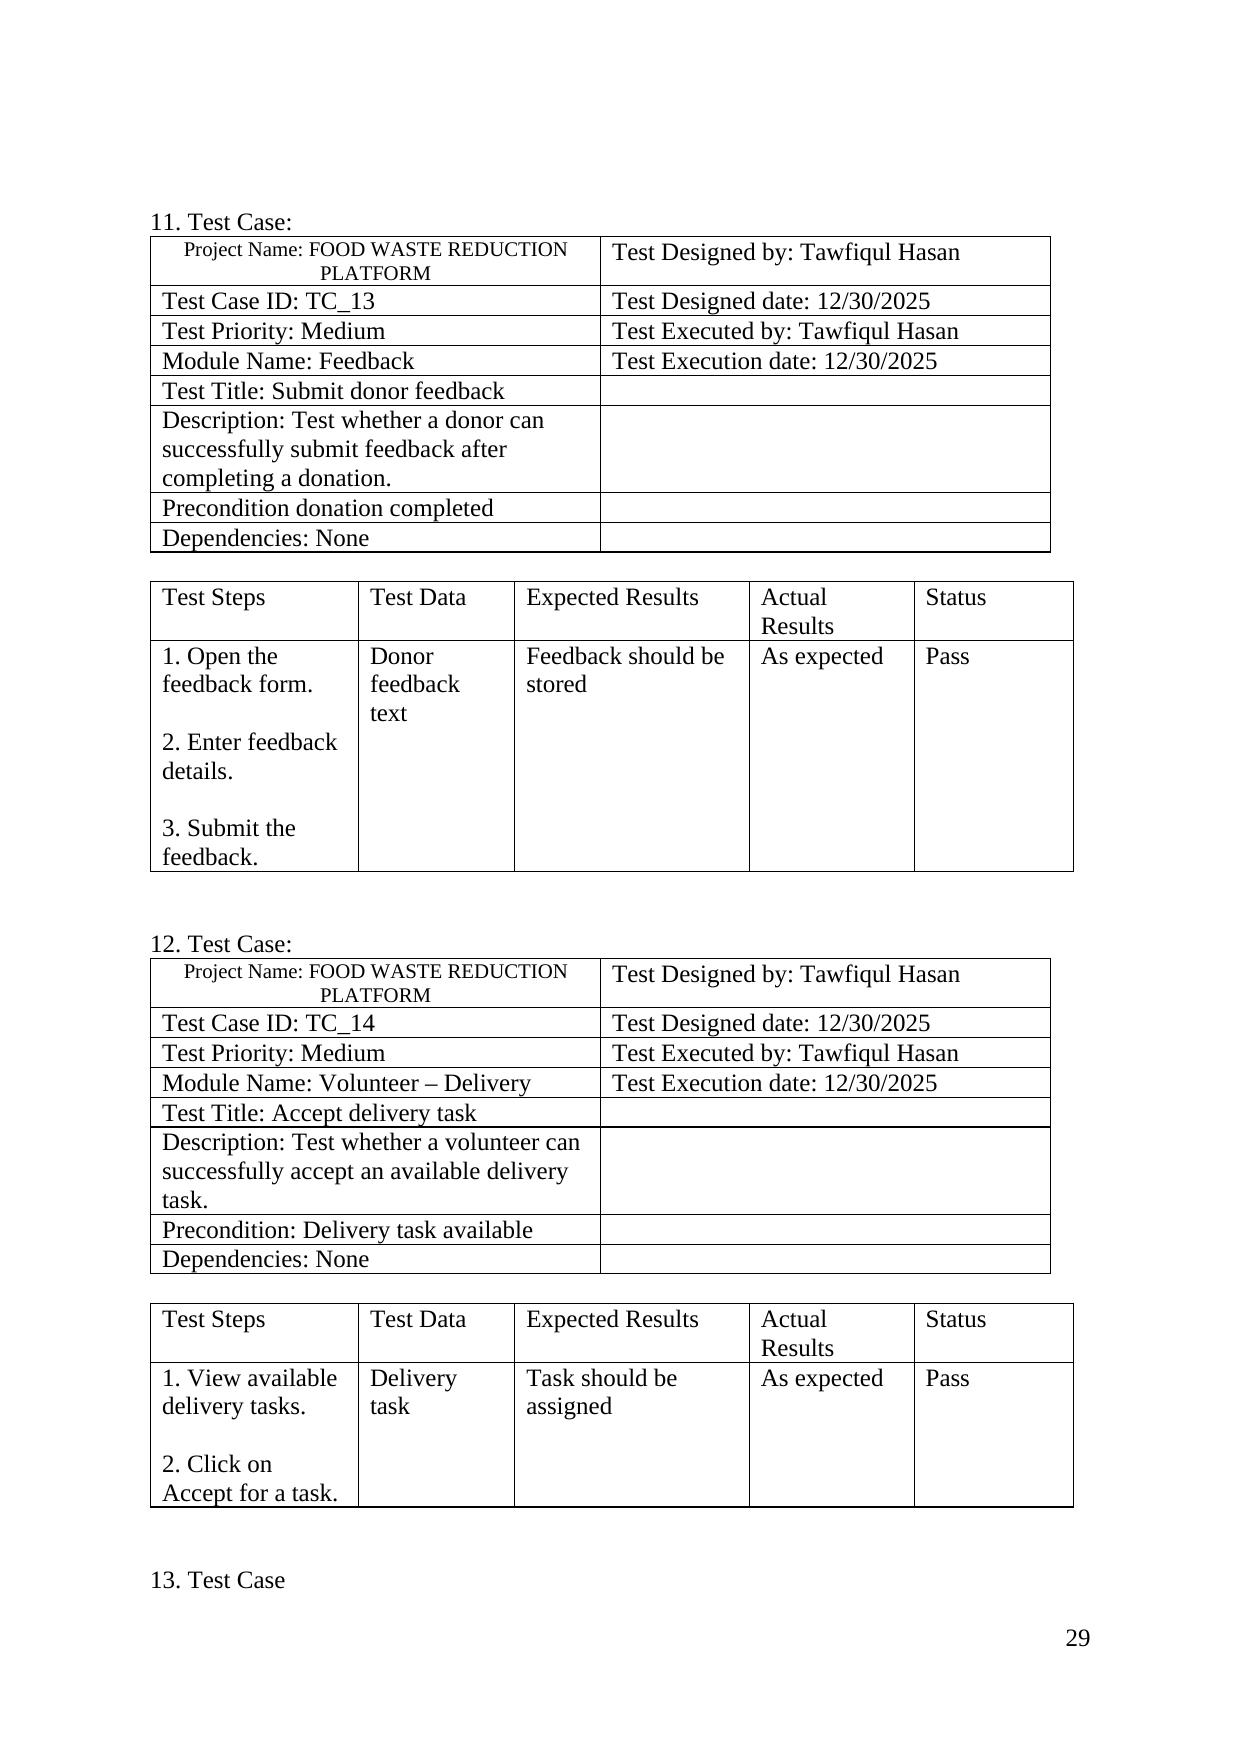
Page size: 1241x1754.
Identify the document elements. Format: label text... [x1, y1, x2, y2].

table_cell Test Designed date: 12/30/2025 [601, 286, 1050, 315]
table_cell As expected [750, 1363, 914, 1506]
table_header Test Designed by: Tawfiqul Hasan [601, 237, 1050, 285]
table_header Actual Results [750, 1304, 914, 1362]
table_cell Delivery task [359, 1363, 514, 1506]
table_header Test Data [359, 582, 514, 640]
table_cell [601, 406, 1050, 492]
text 12. Test Case: [150, 929, 1090, 958]
table_cell Test Priority: Medium [151, 316, 600, 345]
table_cell Test Executed by: Tawfiqul Hasan [601, 1038, 1050, 1067]
table_cell Test Designed date: 12/30/2025 [601, 1008, 1050, 1037]
table_cell As expected [750, 641, 914, 871]
table_header Actual Results [750, 582, 914, 640]
table_header Status [915, 1304, 1073, 1362]
table_cell Precondition: Delivery task available [151, 1215, 600, 1243]
table_cell Test Execution date: 12/30/2025 [601, 1068, 1050, 1097]
table_cell Test Case ID: TC_13 [151, 286, 600, 315]
table_cell Test Execution date: 12/30/2025 [601, 346, 1050, 375]
table_header Project Name: FOOD WASTE REDUCTION PLATFORM [151, 959, 600, 1007]
table_cell 1. Open the feedback form. 2. Enter feedback details. 3. Submit the feedback. [151, 641, 358, 871]
table_cell Precondition donation completed [151, 493, 600, 522]
table_cell [601, 1215, 1050, 1243]
table_cell Test Case ID: TC_14 [151, 1008, 600, 1037]
table_cell Test Title: Submit donor feedback [151, 376, 600, 404]
table_cell Pass [915, 641, 1073, 871]
table_cell Module Name: Feedback [151, 346, 600, 375]
table_cell [601, 376, 1050, 404]
table_cell [601, 1128, 1050, 1214]
table_cell Module Name: Volunteer – Delivery [151, 1068, 600, 1097]
table_cell Description: Test whether a donor can successfully submit feedback after completing a donation. [151, 406, 600, 492]
table_header Test Steps [151, 582, 358, 640]
table_cell Donor feedback text [359, 641, 514, 871]
table_cell Dependencies: None [151, 523, 600, 551]
table_header Test Designed by: Tawfiqul Hasan [601, 959, 1050, 1007]
table_cell Test Priority: Medium [151, 1038, 600, 1067]
table_cell 1. View available delivery tasks. 2. Click on Accept for a task. [151, 1363, 358, 1506]
table_cell [601, 1098, 1050, 1126]
table_cell Test Executed by: Tawfiqul Hasan [601, 316, 1050, 345]
table_cell Task should be assigned [515, 1363, 749, 1506]
table_header Expected Results [515, 582, 749, 640]
text 13. Test Case [150, 1565, 1090, 1594]
table_header Test Data [359, 1304, 514, 1362]
table_cell [601, 523, 1050, 551]
table_cell [601, 493, 1050, 522]
table_header Project Name: FOOD WASTE REDUCTION PLATFORM [151, 237, 600, 285]
table_header Status [915, 582, 1073, 640]
table_cell Description: Test whether a volunteer can successfully accept an available delivery task. [151, 1128, 600, 1214]
table_header Expected Results [515, 1304, 749, 1362]
table_cell Pass [915, 1363, 1073, 1506]
table_cell [601, 1245, 1050, 1273]
table_cell Feedback should be stored [515, 641, 749, 871]
table_cell Dependencies: None [151, 1245, 600, 1273]
table_header Test Steps [151, 1304, 358, 1362]
text 11. Test Case: [150, 207, 1090, 236]
table_cell Test Title: Accept delivery task [151, 1098, 600, 1126]
